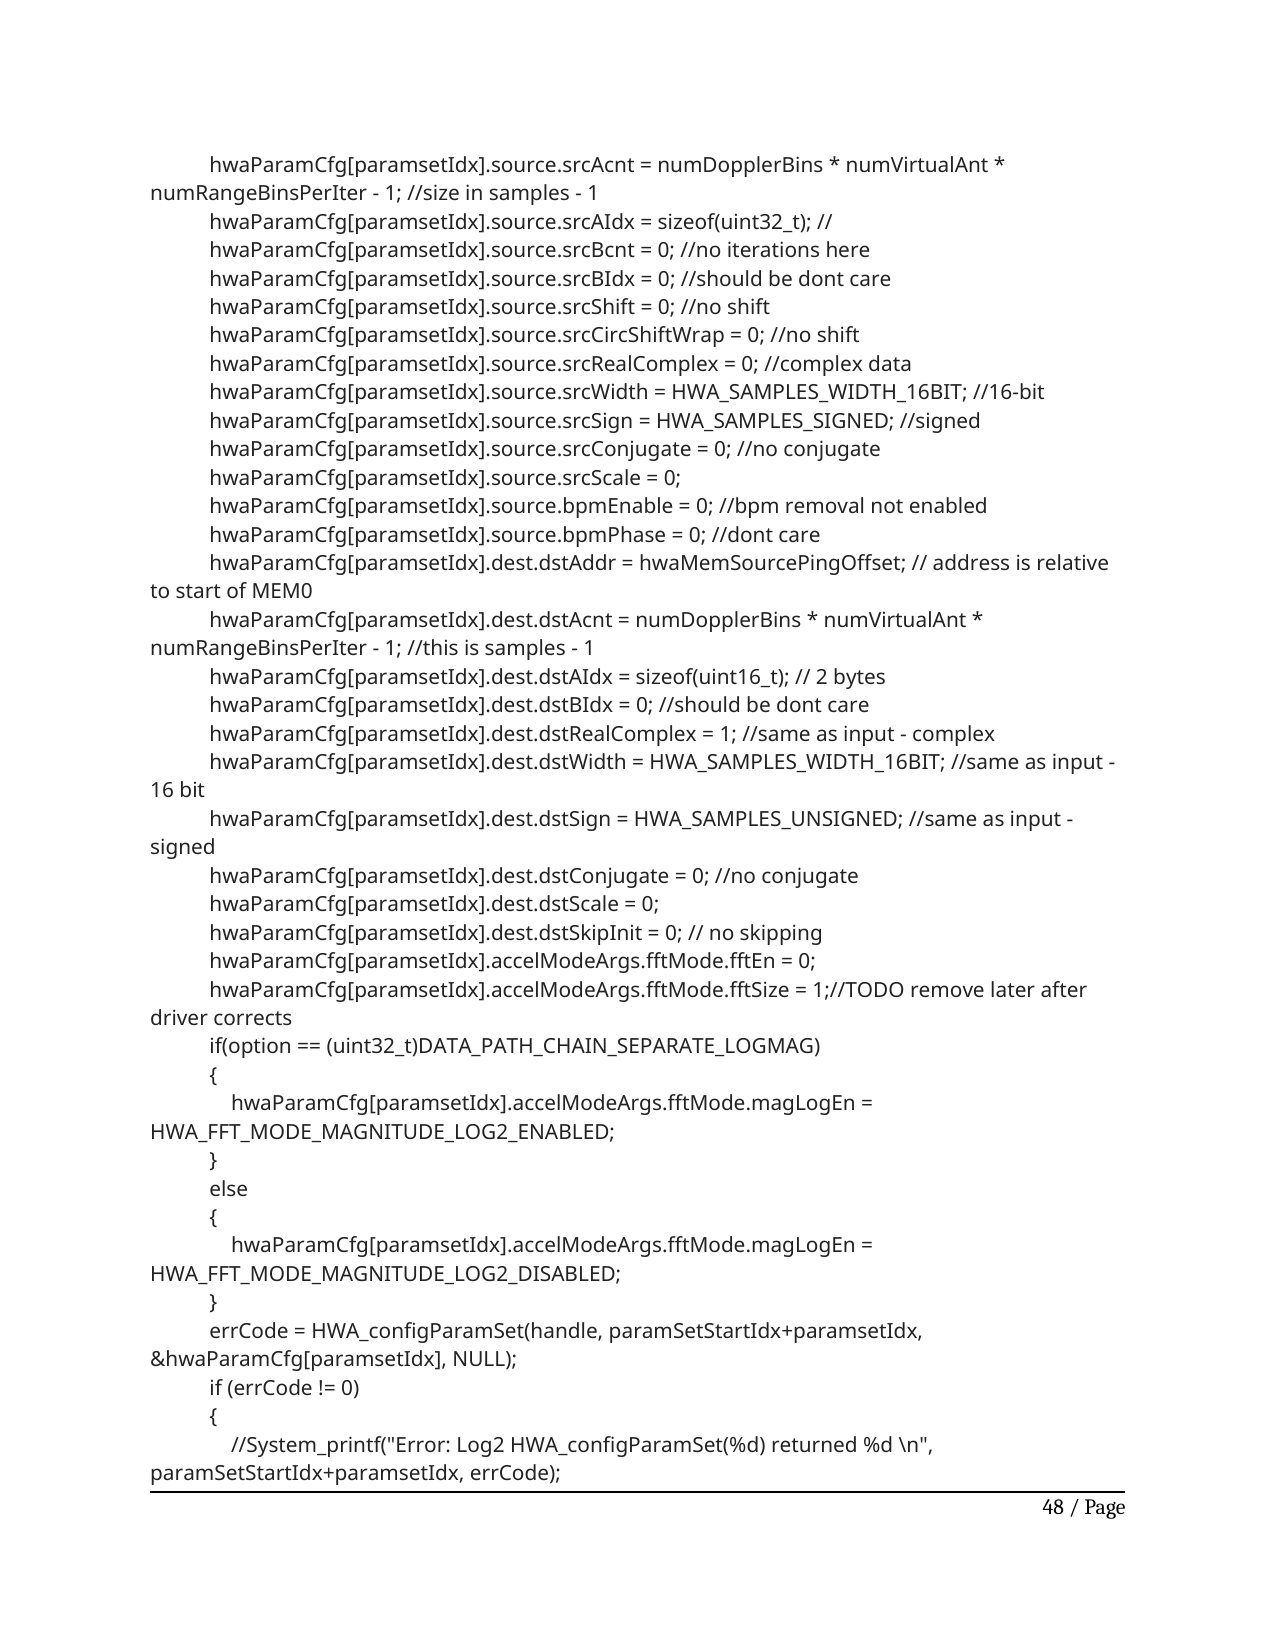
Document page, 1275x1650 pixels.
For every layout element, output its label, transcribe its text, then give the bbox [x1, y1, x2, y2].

text hwaParamCfg[paramsetIdx].source.srcAcnt = numDopplerBins * numVirtualAnt * numRangeBinsPerIter - 1; //size in samples - 1 [150, 150, 1125, 207]
text errCode = HWA_configParamSet(handle, paramSetStartIdx+paramsetIdx, &hwaParamCfg[paramsetIdx], NULL); [150, 1316, 1125, 1373]
text hwaParamCfg[paramsetIdx].source.srcShift = 0; //no shift [150, 292, 1125, 321]
text { [150, 1202, 1125, 1231]
text //System_printf("Error: Log2 HWA_configParamSet(%d) returned %d \n", paramSetStartIdx+paramsetIdx, errCode); [150, 1430, 1125, 1487]
text hwaParamCfg[paramsetIdx].source.srcWidth = HWA_SAMPLES_WIDTH_16BIT; //16-bit [150, 377, 1125, 406]
text hwaParamCfg[paramsetIdx].dest.dstAddr = hwaMemSourcePingOffset; // address is relative to start of MEM0 [150, 548, 1125, 605]
text hwaParamCfg[paramsetIdx].dest.dstSkipInit = 0; // no skipping [150, 918, 1125, 946]
text hwaParamCfg[paramsetIdx].dest.dstWidth = HWA_SAMPLES_WIDTH_16BIT; //same as input - 16 bit [150, 747, 1125, 804]
text hwaParamCfg[paramsetIdx].accelModeArgs.fftMode.fftSize = 1;//TODO remove later after driver corrects [150, 975, 1125, 1032]
text hwaParamCfg[paramsetIdx].source.bpmEnable = 0; //bpm removal not enabled [150, 491, 1125, 520]
text hwaParamCfg[paramsetIdx].dest.dstConjugate = 0; //no conjugate [150, 861, 1125, 889]
text hwaParamCfg[paramsetIdx].dest.dstAIdx = sizeof(uint16_t); // 2 bytes [150, 662, 1125, 690]
text hwaParamCfg[paramsetIdx].source.srcAIdx = sizeof(uint32_t); // [150, 207, 1125, 235]
text hwaParamCfg[paramsetIdx].dest.dstAcnt = numDopplerBins * numVirtualAnt * numRangeBinsPerIter - 1; //this is samples - 1 [150, 605, 1125, 662]
text } [150, 1145, 1125, 1174]
text hwaParamCfg[paramsetIdx].dest.dstSign = HWA_SAMPLES_UNSIGNED; //same as input - signed [150, 804, 1125, 861]
text hwaParamCfg[paramsetIdx].source.srcBIdx = 0; //should be dont care [150, 264, 1125, 292]
text hwaParamCfg[paramsetIdx].source.srcConjugate = 0; //no conjugate [150, 434, 1125, 463]
text hwaParamCfg[paramsetIdx].accelModeArgs.fftMode.magLogEn = HWA_FFT_MODE_MAGNITUDE_LOG2_DISABLED; [150, 1231, 1125, 1287]
text hwaParamCfg[paramsetIdx].dest.dstBIdx = 0; //should be dont care [150, 690, 1125, 719]
text hwaParamCfg[paramsetIdx].source.srcScale = 0; [150, 463, 1125, 491]
text hwaParamCfg[paramsetIdx].accelModeArgs.fftMode.fftEn = 0; [150, 946, 1125, 975]
text } [150, 1287, 1125, 1316]
text else [150, 1174, 1125, 1202]
text hwaParamCfg[paramsetIdx].source.srcCircShiftWrap = 0; //no shift [150, 321, 1125, 349]
text hwaParamCfg[paramsetIdx].source.srcRealComplex = 0; //complex data [150, 349, 1125, 377]
text if(option == (uint32_t)DATA_PATH_CHAIN_SEPARATE_LOGMAG) [150, 1032, 1125, 1060]
text hwaParamCfg[paramsetIdx].dest.dstRealComplex = 1; //same as input - complex [150, 719, 1125, 747]
text hwaParamCfg[paramsetIdx].accelModeArgs.fftMode.magLogEn = HWA_FFT_MODE_MAGNITUDE_LOG2_ENABLED; [150, 1088, 1125, 1145]
text hwaParamCfg[paramsetIdx].source.srcSign = HWA_SAMPLES_SIGNED; //signed [150, 406, 1125, 434]
text if (errCode != 0) [150, 1373, 1125, 1401]
text hwaParamCfg[paramsetIdx].source.bpmPhase = 0; //dont care [150, 520, 1125, 548]
text hwaParamCfg[paramsetIdx].source.srcBcnt = 0; //no iterations here [150, 235, 1125, 264]
text { [150, 1401, 1125, 1430]
text { [150, 1060, 1125, 1088]
text hwaParamCfg[paramsetIdx].dest.dstScale = 0; [150, 889, 1125, 918]
